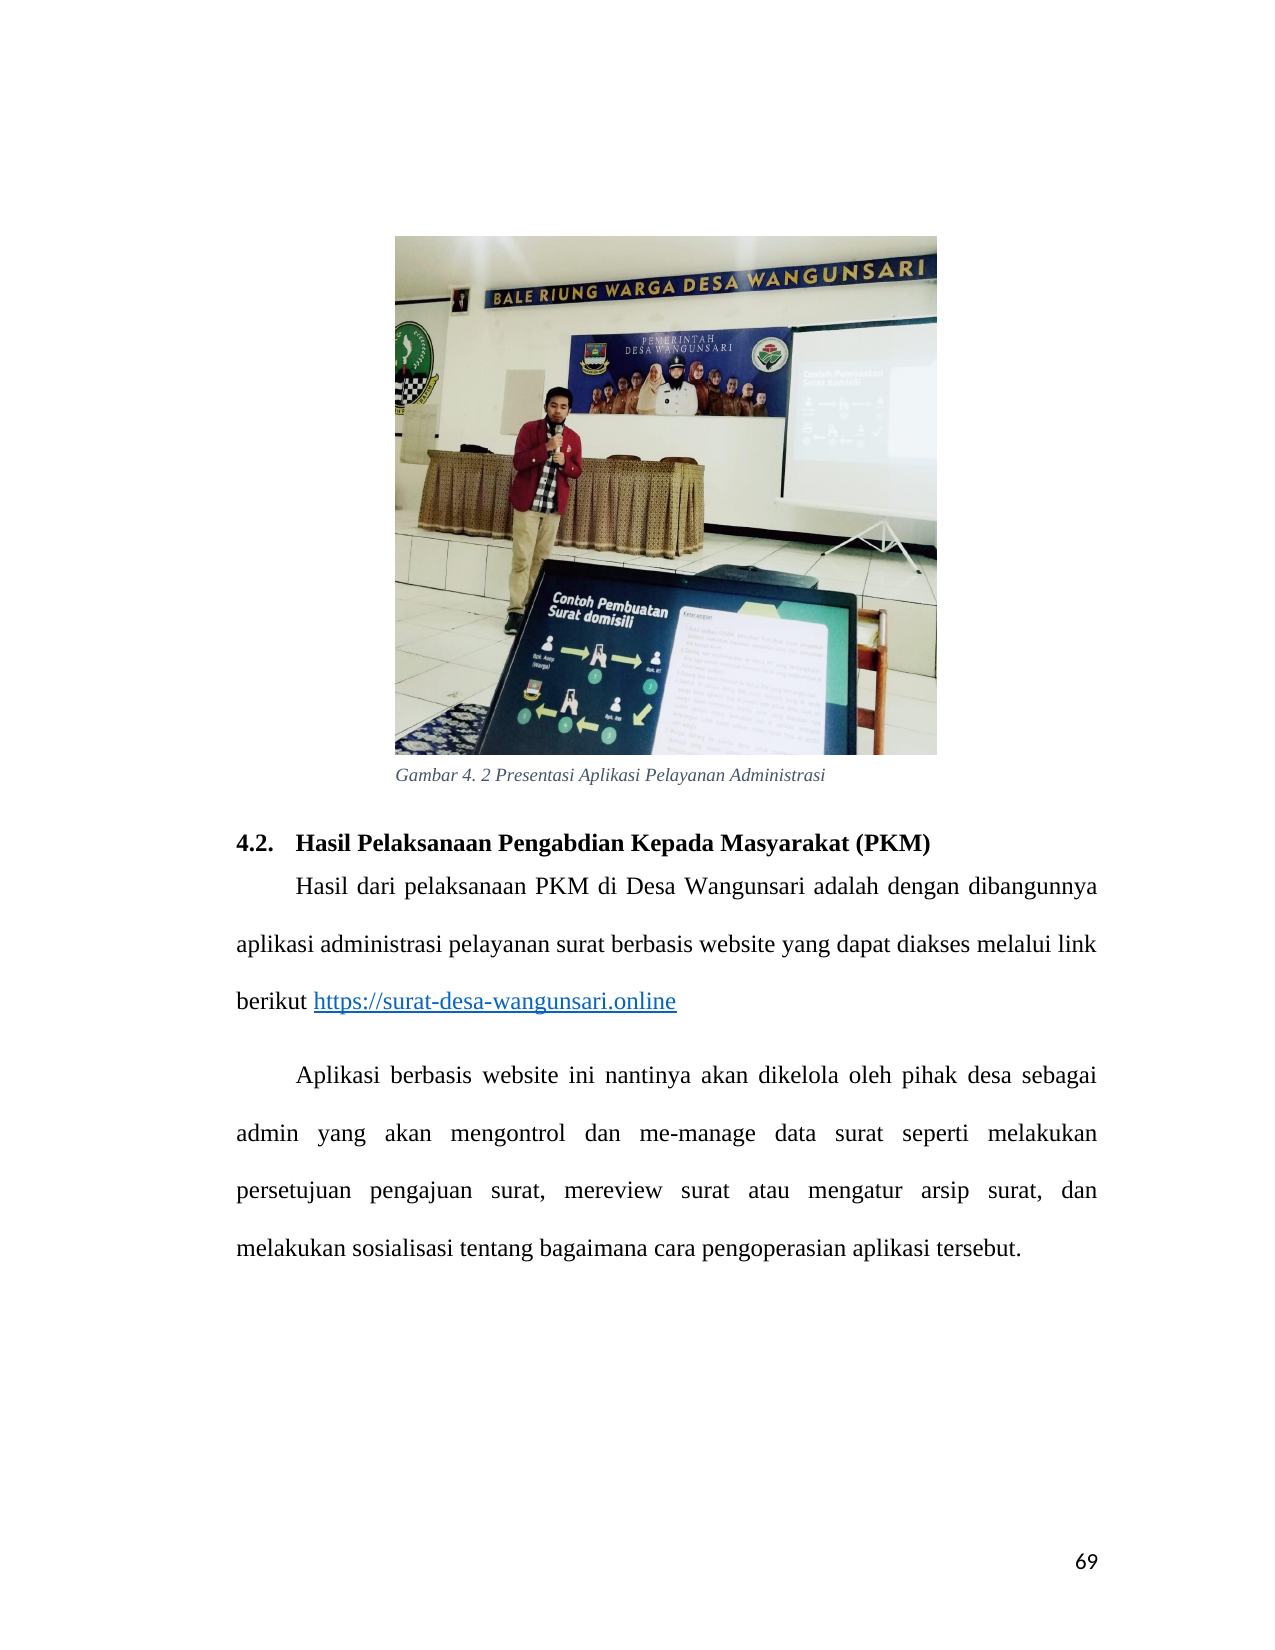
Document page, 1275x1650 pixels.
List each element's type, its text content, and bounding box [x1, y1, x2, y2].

picture [395, 236, 937, 755]
text Hasil dari pelaksanaan PKM di Desa Wangunsari adalah dengan dibangunnya aplikasi administrasi pelayanan surat berbasis website yang dapat diakses melalui link berikut https://surat-desa-wangunsari.online [236, 871, 1098, 1015]
text Aplikasi berbasis website ini nantinya akan dikelola oleh pihak desa sebagai admin yang akan mengontrol dan me-manage data surat seperti melakukan persetujuan pengajuan surat, mereview surat atau mengatur arsip surat, dan melakukan sosialisasi tentang bagaimana cara pengoperasian aplikasi tersebut. [236, 1061, 1098, 1262]
subtitle Hasil Pelaksanaan Pengabdian Kepada Masyarakat (PKM) [236, 828, 1098, 857]
